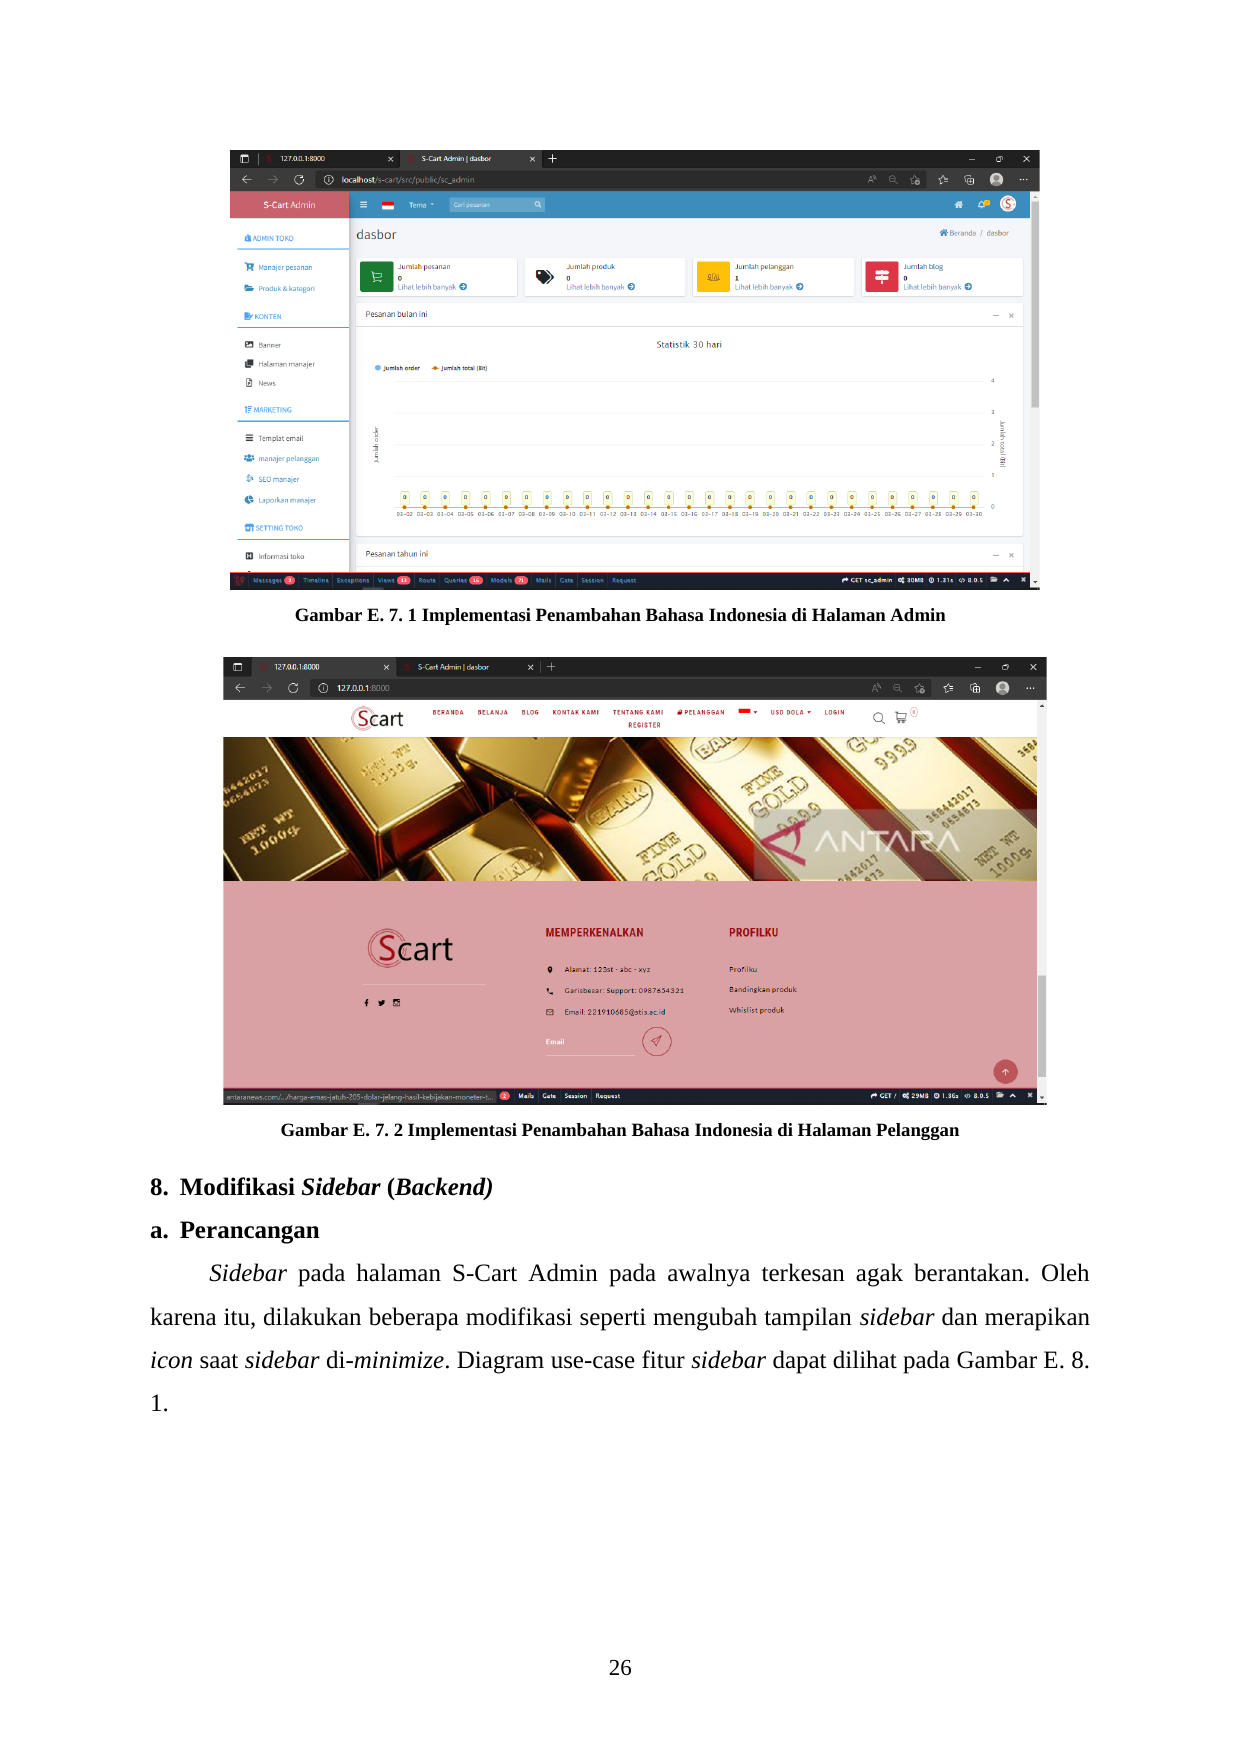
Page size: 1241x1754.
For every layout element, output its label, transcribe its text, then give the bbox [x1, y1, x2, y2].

picture [223, 657, 1047, 1105]
list Perancangan [150, 1215, 1090, 1244]
text Gambar E. 7. 2 Implementasi Penambahan Bahasa Indonesia di Halaman Pelanggan [150, 1119, 1090, 1141]
text Sidebar pada halaman S-Cart Admin pada awalnya terkesan agak berantakan. Oleh karena itu, dilakukan beberapa modifikasi seperti mengubah tampilan sidebar dan merapikan icon saat sidebar di-minimize. Diagram use-case fitur sidebar dapat dilihat pada Gambar E. 8. 1. [150, 1258, 1090, 1417]
text Gambar E. 7. 1 Implementasi Penambahan Bahasa Indonesia di Halaman Admin [150, 604, 1090, 626]
picture [230, 150, 1040, 590]
list Modifikasi Sidebar (Backend) [150, 1172, 1090, 1201]
